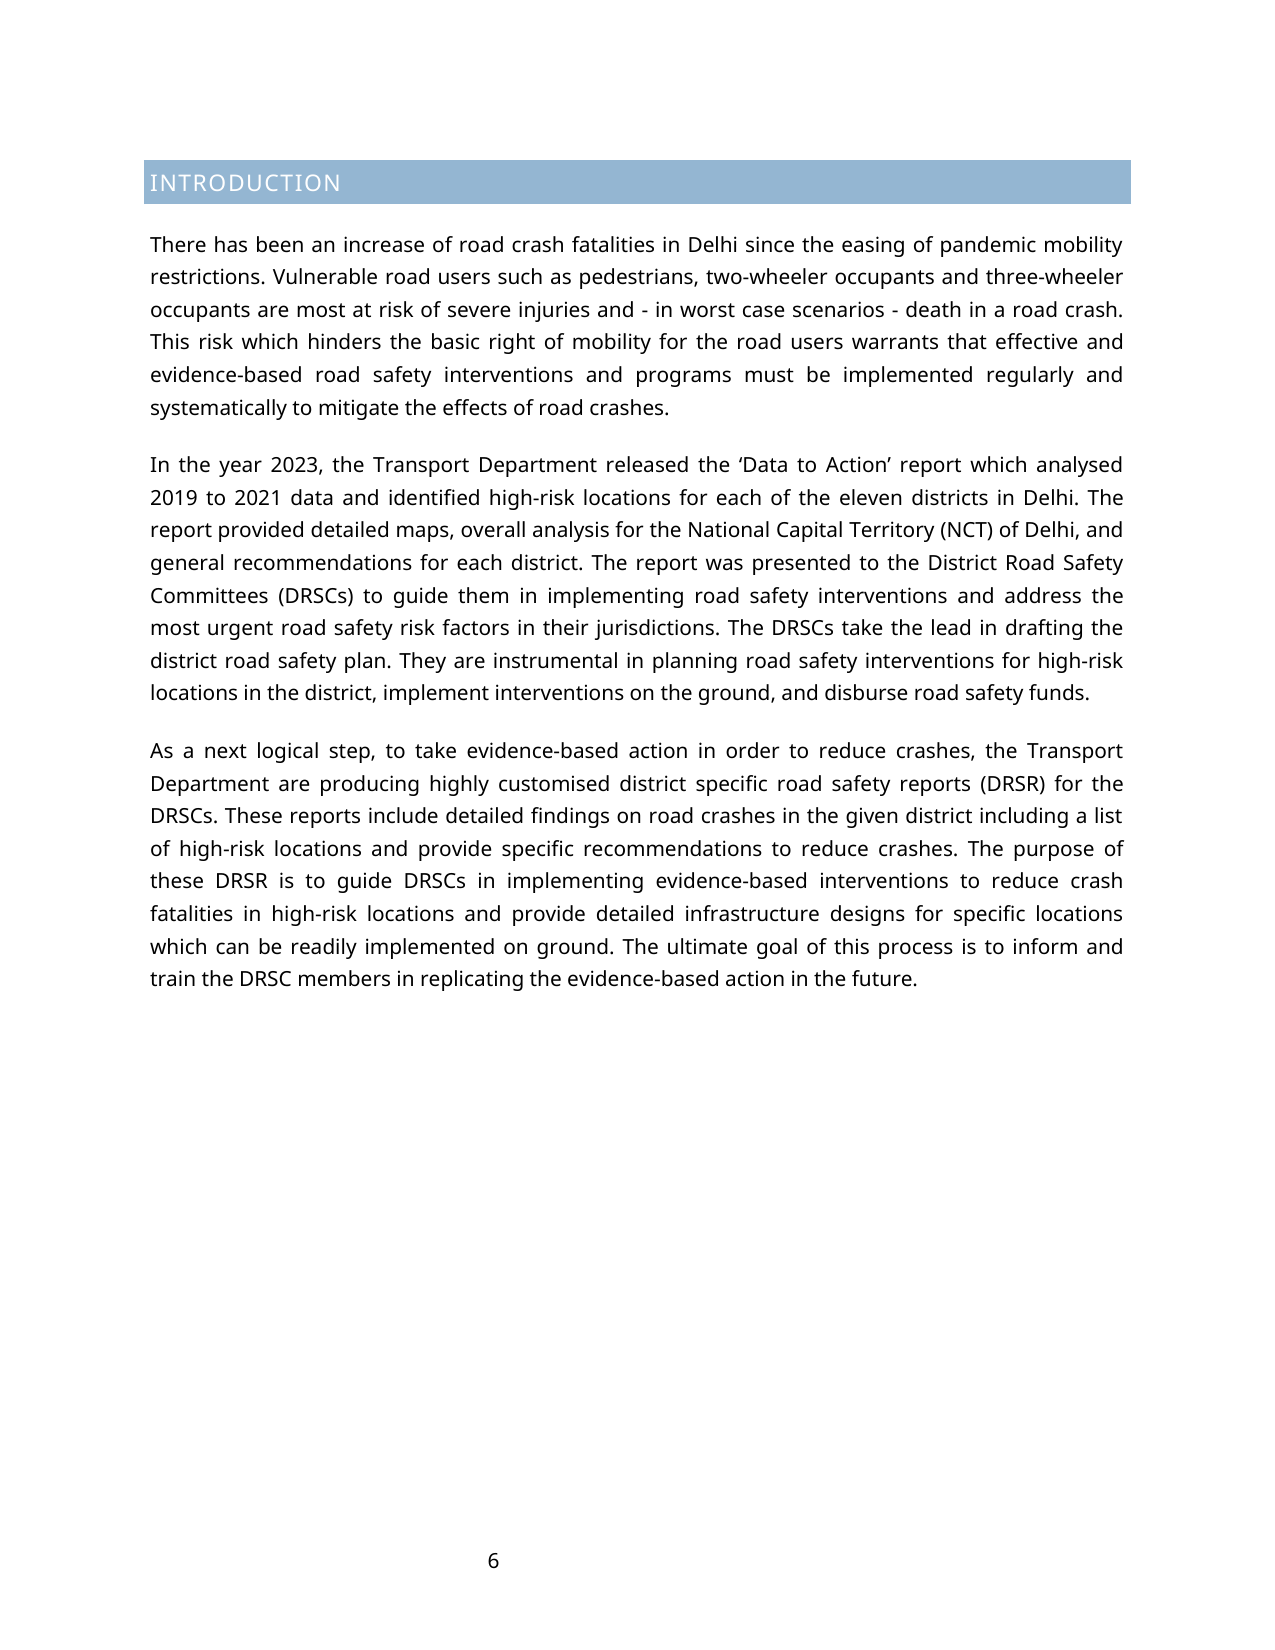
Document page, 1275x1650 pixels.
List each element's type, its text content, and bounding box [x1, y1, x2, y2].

text As a next logical step, to take evidence-based action in order to reduce crashes, the Transport Department are producing highly customised district specific road safety reports (DRSR) for the DRSCs. These reports include detailed findings on road crashes in the given district including a list of high-risk locations and provide specific recommendations to reduce crashes. The purpose of these DRSR is to guide DRSCs in implementing evidence-based interventions to reduce crash fatalities in high-risk locations and provide detailed infrastructure designs for specific locations which can be readily implemented on ground. The ultimate goal of this process is to inform and train the DRSC members in replicating the evidence-based action in the future. [150, 736, 1125, 993]
text In the year 2023, the Transport Department released the ‘Data to Action’ report which analysed 2019 to 2021 data and identified high-risk locations for each of the eleven districts in Delhi. The report provided detailed maps, overall analysis for the National Capital Territory (NCT) of Delhi, and general recommendations for each district. The report was presented to the District Road Safety Committees (DRSCs) to guide them in implementing road safety interventions and address the most urgent road safety risk factors in their jurisdictions. The DRSCs take the lead in drafting the district road safety plan. They are instrumental in planning road safety interventions for high-risk locations in the district, implement interventions on the ground, and disburse road safety funds. [150, 450, 1125, 707]
subtitle Introduction [150, 167, 1125, 198]
text There has been an increase of road crash fatalities in Delhi since the easing of pandemic mobility restrictions. Vulnerable road users such as pedestrians, two-wheeler occupants and three-wheeler occupants are most at risk of severe injuries and - in worst case scenarios - death in a road crash. This risk which hinders the basic right of mobility for the road users warrants that effective and evidence-based road safety interventions and programs must be implemented regularly and systematically to mitigate the effects of road crashes. [150, 230, 1125, 421]
